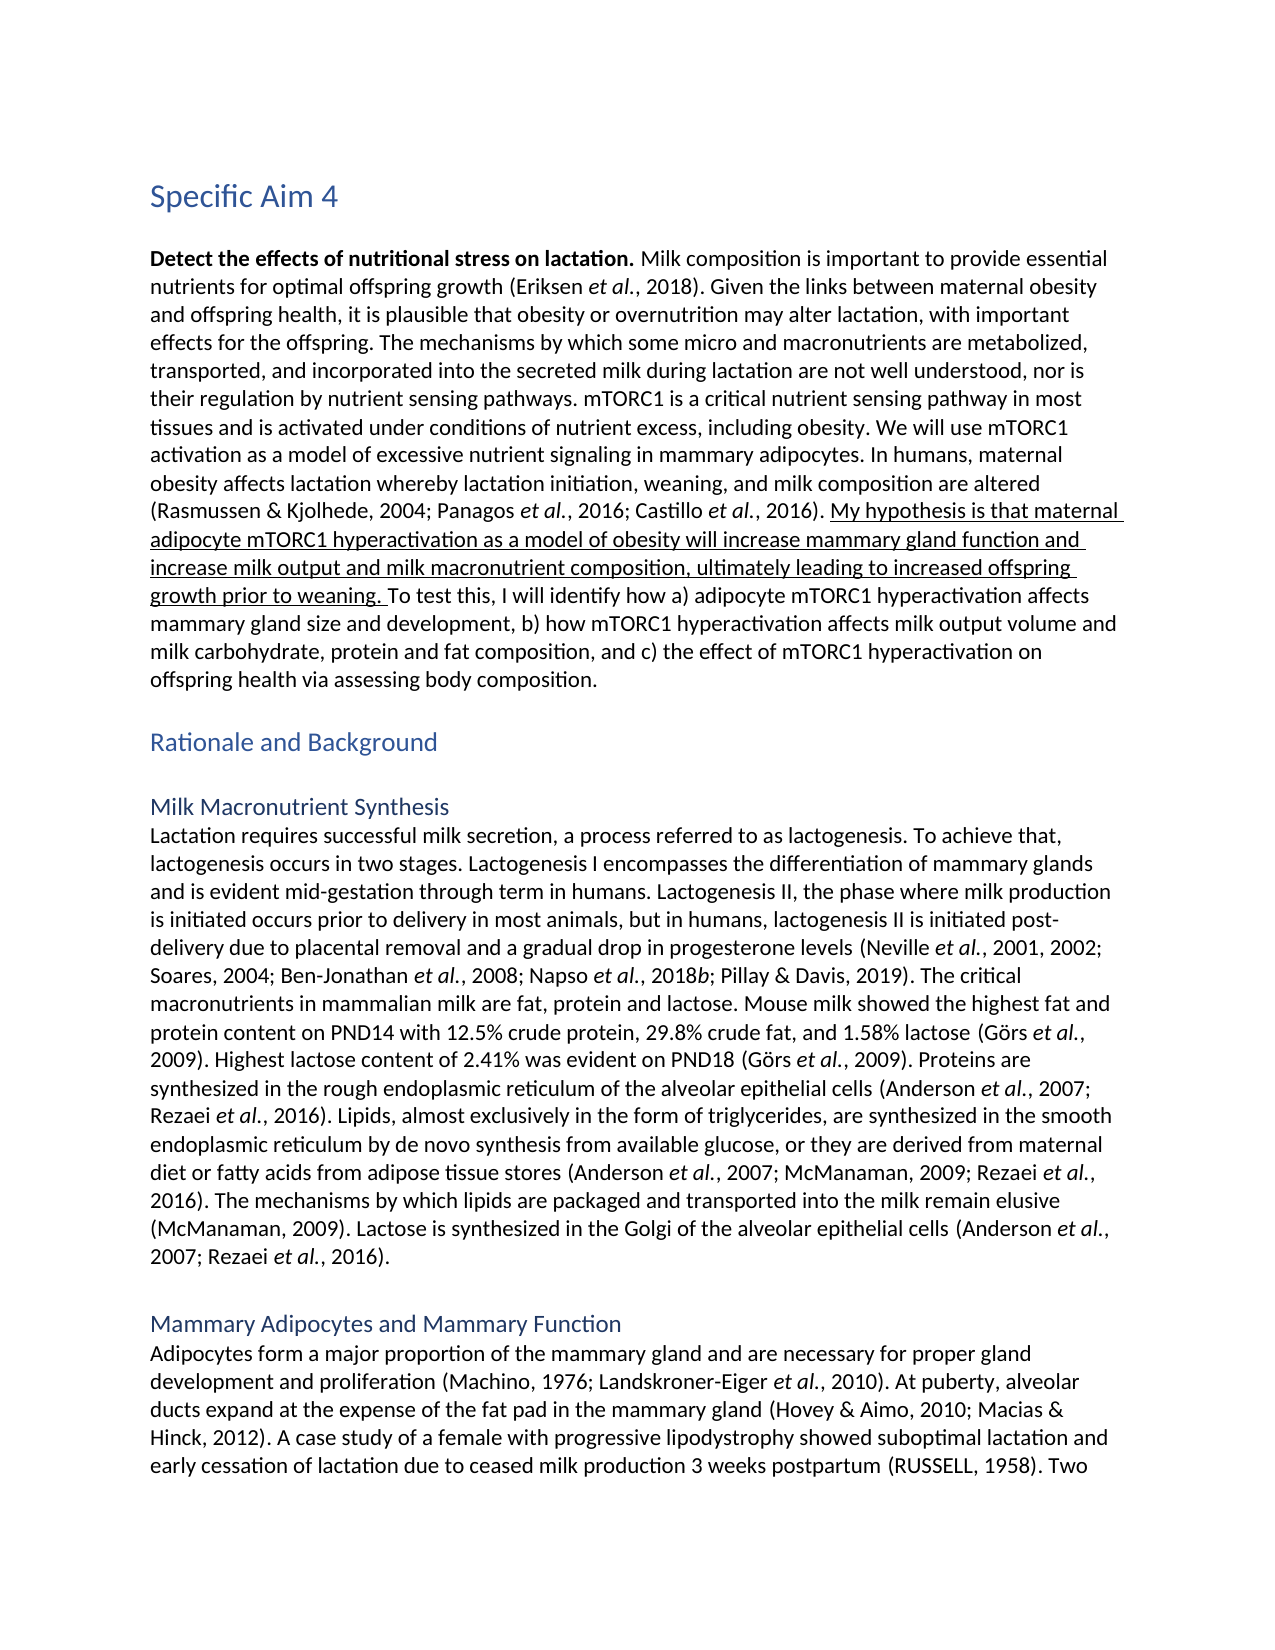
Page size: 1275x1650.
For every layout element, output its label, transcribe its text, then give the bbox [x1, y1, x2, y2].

text Detect the effects of nutritional stress on lactation. Milk composition is important to provide essential nutrients for optimal offspring growth (Eriksen et al., 2018). Given the links between maternal obesity and offspring health, it is plausible that obesity or overnutrition may alter lactation, with important effects for the offspring. The mechanisms by which some micro and macronutrients are metabolized, transported, and incorporated into the secreted milk during lactation are not well understood, nor is their regulation by nutrient sensing pathways. mTORC1 is a critical nutrient sensing pathway in most tissues and is activated under conditions of nutrient excess, including obesity. We will use mTORC1 activation as a model of excessive nutrient signaling in mammary adipocytes. In humans, maternal obesity affects lactation whereby lactation initiation, weaning, and milk composition are altered (Rasmussen & Kjolhede, 2004; Panagos et al., 2016; Castillo et al., 2016). My hypothesis is that maternal adipocyte mTORC1 hyperactivation as a model of obesity will increase mammary gland function and increase milk output and milk macronutrient composition, ultimately leading to increased offspring growth prior to weaning. To test this, I will identify how a) adipocyte mTORC1 hyperactivation affects mammary gland size and development, b) how mTORC1 hyperactivation affects milk output volume and milk carbohydrate, protein and fat composition, and c) the effect of mTORC1 hyperactivation on offspring health via assessing body composition. [150, 244, 1125, 693]
subtitle Specific Aim 4 [150, 175, 1125, 216]
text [150, 1339, 1125, 1479]
subtitle Rationale and Background [150, 725, 1125, 758]
subtitle Milk Macronutrient Synthesis [150, 791, 1125, 821]
text Lactation requires successful milk secretion, a process referred to as lactogenesis. To achieve that, lactogenesis occurs in two stages. Lactogenesis I encompasses the differentiation of mammary glands and is evident mid-gestation through term in humans. Lactogenesis II, the phase where milk production is initiated occurs prior to delivery in most animals, but in humans, lactogenesis II is initiated post-delivery due to placental removal and a gradual drop in progesterone levels (Neville et al., 2001, 2002; Soares, 2004; Ben-Jonathan et al., 2008; Napso et al., 2018b; Pillay & Davis, 2019). The critical macronutrients in mammalian milk are fat, protein and lactose. Mouse milk showed the highest fat and protein content on PND14 with 12.5% crude protein, 29.8% crude fat, and 1.58% lactose (Görs et al., 2009). Highest lactose content of 2.41% was evident on PND18 (Görs et al., 2009). Proteins are synthesized in the rough endoplasmic reticulum of the alveolar epithelial cells (Anderson et al., 2007; Rezaei et al., 2016). Lipids, almost exclusively in the form of triglycerides, are synthesized in the smooth endoplasmic reticulum by de novo synthesis from available glucose, or they are derived from maternal diet or fatty acids from adipose tissue stores (Anderson et al., 2007; McManaman, 2009; Rezaei et al., 2016). The mechanisms by which lipids are packaged and transported into the milk remain elusive (McManaman, 2009). Lactose is synthesized in the Golgi of the alveolar epithelial cells (Anderson et al., 2007; Rezaei et al., 2016). [150, 821, 1125, 1270]
subtitle Mammary Adipocytes and Mammary Function [150, 1309, 1125, 1339]
